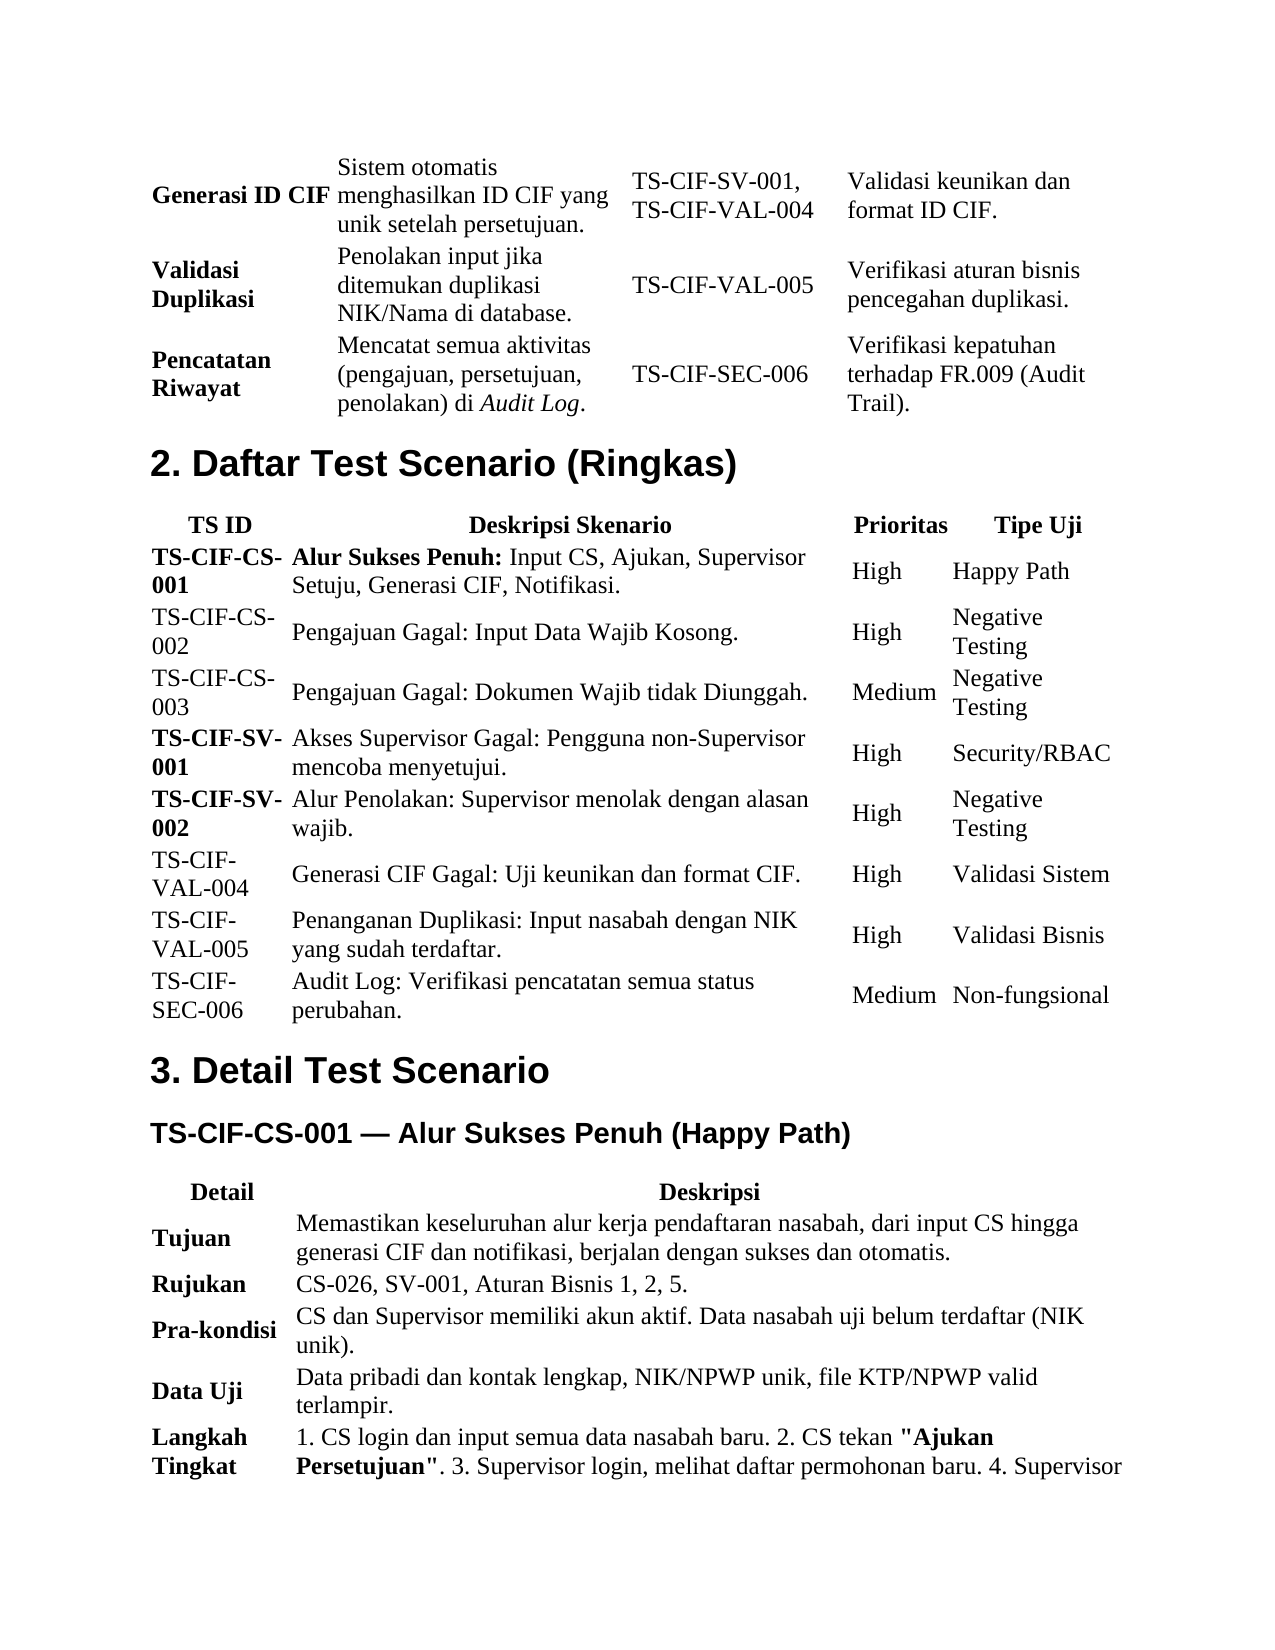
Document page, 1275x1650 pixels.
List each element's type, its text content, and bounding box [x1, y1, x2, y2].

table_cell Happy Path [951, 540, 1125, 601]
table_cell TS-CIF-SEC-006 [150, 964, 290, 1025]
table_cell Verifikasi kepatuhan terhadap FR.009 (Audit Trail). [846, 329, 1125, 418]
table_cell Penanganan Duplikasi: Input nasabah dengan NIK yang sudah terdaftar. [290, 904, 850, 964]
table_cell CS dan Supervisor memiliki akun aktif. Data nasabah uji belum terdaftar (NIK unik). [294, 1300, 1125, 1360]
table_cell Validasi Sistem [951, 843, 1125, 904]
table_cell TS-CIF-SV-001, TS-CIF-VAL-004 [630, 150, 846, 239]
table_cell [150, 1421, 294, 1481]
table_cell Alur Penolakan: Supervisor menolak dengan alasan wajib. [290, 783, 850, 843]
table_cell Pengajuan Gagal: Dokumen Wajib tidak Diunggah. [290, 661, 850, 722]
table_cell TS-CIF-CS-003 [150, 661, 290, 722]
table_cell Memastikan keseluruhan alur kerja pendaftaran nasabah, dari input CS hingga generasi CIF dan notifikasi, berjalan dengan sukses dan otomatis. [294, 1207, 1125, 1268]
subtitle TS-CIF-CS-001 — Alur Sukses Penuh (Happy Path) [150, 1117, 1125, 1150]
table_cell Generasi CIF Gagal: Uji keunikan dan format CIF. [290, 843, 850, 904]
table_cell Data Uji [150, 1360, 294, 1421]
table_cell Alur Sukses Penuh: Input CS, Ajukan, Supervisor Setuju, Generasi CIF, Notifikasi. [290, 540, 850, 601]
table_cell High [850, 904, 951, 964]
table_cell Medium [850, 964, 951, 1025]
table_header Tipe Uji [951, 508, 1125, 540]
table_header Deskripsi [294, 1175, 1125, 1207]
table_cell Mencatat semua aktivitas (pengajuan, persetujuan, penolakan) di Audit Log. [336, 329, 630, 418]
table_header TS ID [150, 508, 290, 540]
table_cell Negative Testing [951, 783, 1125, 843]
table_cell Pra-kondisi [150, 1300, 294, 1360]
table_cell Penolakan input jika ditemukan duplikasi NIK/Nama di database. [336, 239, 630, 329]
table_cell Sistem otomatis menghasilkan ID CIF yang unik setelah persetujuan. [336, 150, 630, 239]
table_cell TS-CIF-VAL-005 [630, 239, 846, 329]
subtitle 3. Detail Test Scenario [150, 1048, 1125, 1092]
table_cell TS-CIF-VAL-004 [150, 843, 290, 904]
table_cell High [850, 722, 951, 782]
table_cell Medium [850, 661, 951, 722]
table_cell High [850, 601, 951, 661]
table_cell Tujuan [150, 1207, 294, 1268]
table_cell Audit Log: Verifikasi pencatatan semua status perubahan. [290, 964, 850, 1025]
table_cell High [850, 783, 951, 843]
table_cell Akses Supervisor Gagal: Pengguna non-Supervisor mencoba menyetujui. [290, 722, 850, 782]
table_cell Generasi ID CIF [150, 150, 336, 239]
table_cell Rujukan [150, 1268, 294, 1299]
table_cell TS-CIF-CS-001 [150, 540, 290, 601]
table_cell Data pribadi dan kontak lengkap, NIK/NPWP unik, file KTP/NPWP valid terlampir. [294, 1360, 1125, 1421]
table_cell Validasi Duplikasi [150, 239, 336, 329]
table_header Detail [150, 1175, 294, 1207]
table_cell TS-CIF-SV-002 [150, 783, 290, 843]
table_cell Pengajuan Gagal: Input Data Wajib Kosong. [290, 601, 850, 661]
table_header Deskripsi Skenario [290, 508, 850, 540]
table_cell Non-fungsional [951, 964, 1125, 1025]
table_cell TS-CIF-VAL-005 [150, 904, 290, 964]
table_cell Pencatatan Riwayat [150, 329, 336, 418]
table_cell CS-026, SV-001, Aturan Bisnis 1, 2, 5. [294, 1268, 1125, 1299]
table_cell TS-CIF-SV-001 [150, 722, 290, 782]
table_cell Validasi Bisnis [951, 904, 1125, 964]
table_cell High [850, 540, 951, 601]
table_cell Negative Testing [951, 601, 1125, 661]
table_cell High [850, 843, 951, 904]
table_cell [294, 1421, 1125, 1481]
subtitle 2. Daftar Test Scenario (Ringkas) [150, 442, 1125, 485]
table_cell Validasi keunikan dan format ID CIF. [846, 150, 1125, 239]
table_header Prioritas [850, 508, 951, 540]
table_cell Security/RBAC [951, 722, 1125, 782]
table_cell TS-CIF-SEC-006 [630, 329, 846, 418]
table_cell TS-CIF-CS-002 [150, 601, 290, 661]
table_cell Verifikasi aturan bisnis pencegahan duplikasi. [846, 239, 1125, 329]
table_cell Negative Testing [951, 661, 1125, 722]
